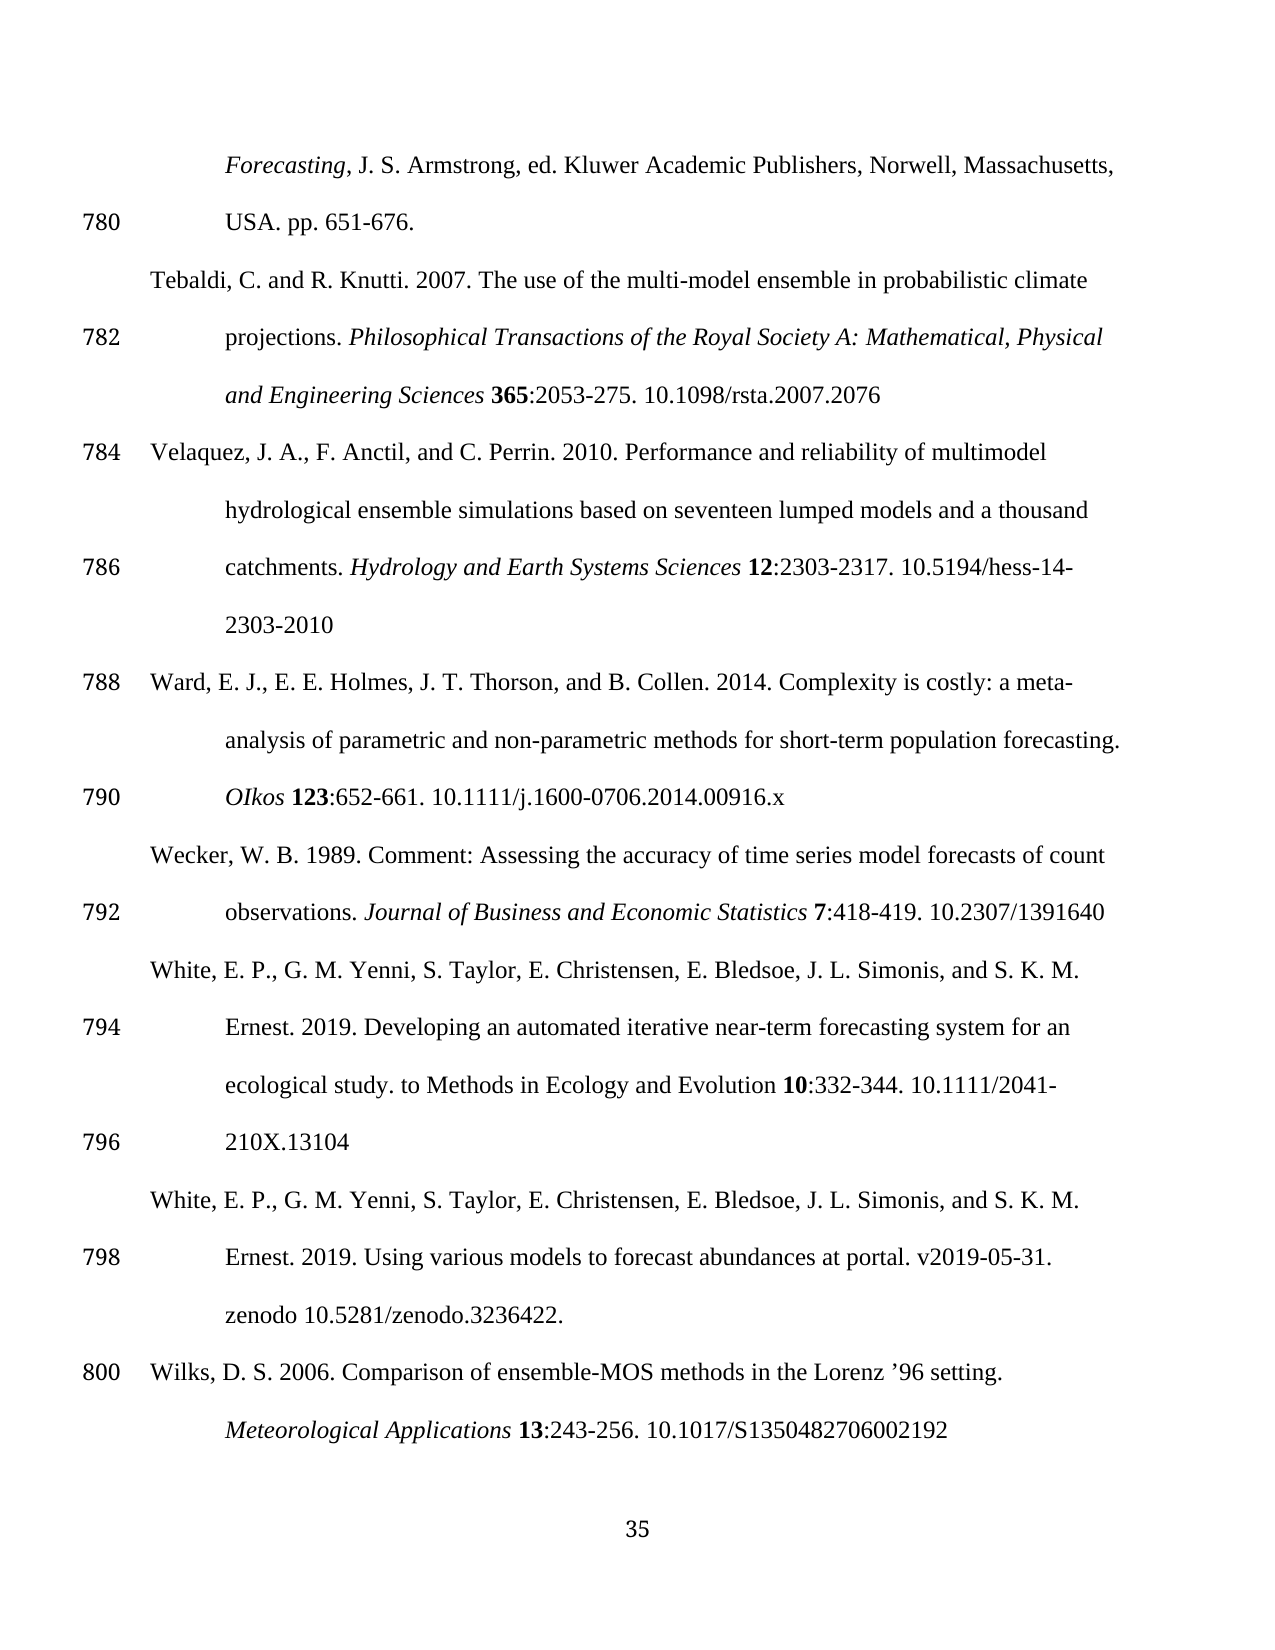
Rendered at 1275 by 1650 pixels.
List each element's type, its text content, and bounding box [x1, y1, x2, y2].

text Wecker, W. B. 1989. Comment: Assessing the accuracy of time series model forecasts of count observations. Journal of Business and Economic Statistics 7:418-419. 10.2307/1391640 [150, 840, 1125, 926]
text Ward, E. J., E. E. Holmes, J. T. Thorson, and B. Collen. 2014. Complexity is costly: a meta-analysis of parametric and non-parametric methods for short-term population forecasting. OIkos 123:652-661. 10.1111/j.1600-0706.2014.00916.x [150, 667, 1125, 811]
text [150, 150, 1125, 236]
text White, E. P., G. M. Yenni, S. Taylor, E. Christensen, E. Bledsoe, J. L. Simonis, and S. K. M. Ernest. 2019. Using various models to forecast abundances at portal. v2019-05-31. zenodo 10.5281/zenodo.3236422. [150, 1185, 1125, 1329]
text Tebaldi, C. and R. Knutti. 2007. The use of the multi-model ensemble in probabilistic climate projections. Philosophical Transactions of the Royal Society A: Mathematical, Physical and Engineering Sciences 365:2053-275. 10.1098/rsta.2007.2076 [150, 265, 1125, 409]
text Velaquez, J. A., F. Anctil, and C. Perrin. 2010. Performance and reliability of multimodel hydrological ensemble simulations based on seventeen lumped models and a thousand catchments. Hydrology and Earth Systems Sciences 12:2303-2317. 10.5194/hess-14-2303-2010 [150, 437, 1125, 639]
text Wilks, D. S. 2006. Comparison of ensemble-MOS methods in the Lorenz ’96 setting. Meteorological Applications 13:243-256. 10.1017/S1350482706002192 [150, 1357, 1125, 1444]
text White, E. P., G. M. Yenni, S. Taylor, E. Christensen, E. Bledsoe, J. L. Simonis, and S. K. M. Ernest. 2019. Developing an automated iterative near-term forecasting system for an ecological study. to Methods in Ecology and Evolution 10:332-344. 10.1111/2041-210X.13104 [150, 955, 1125, 1156]
